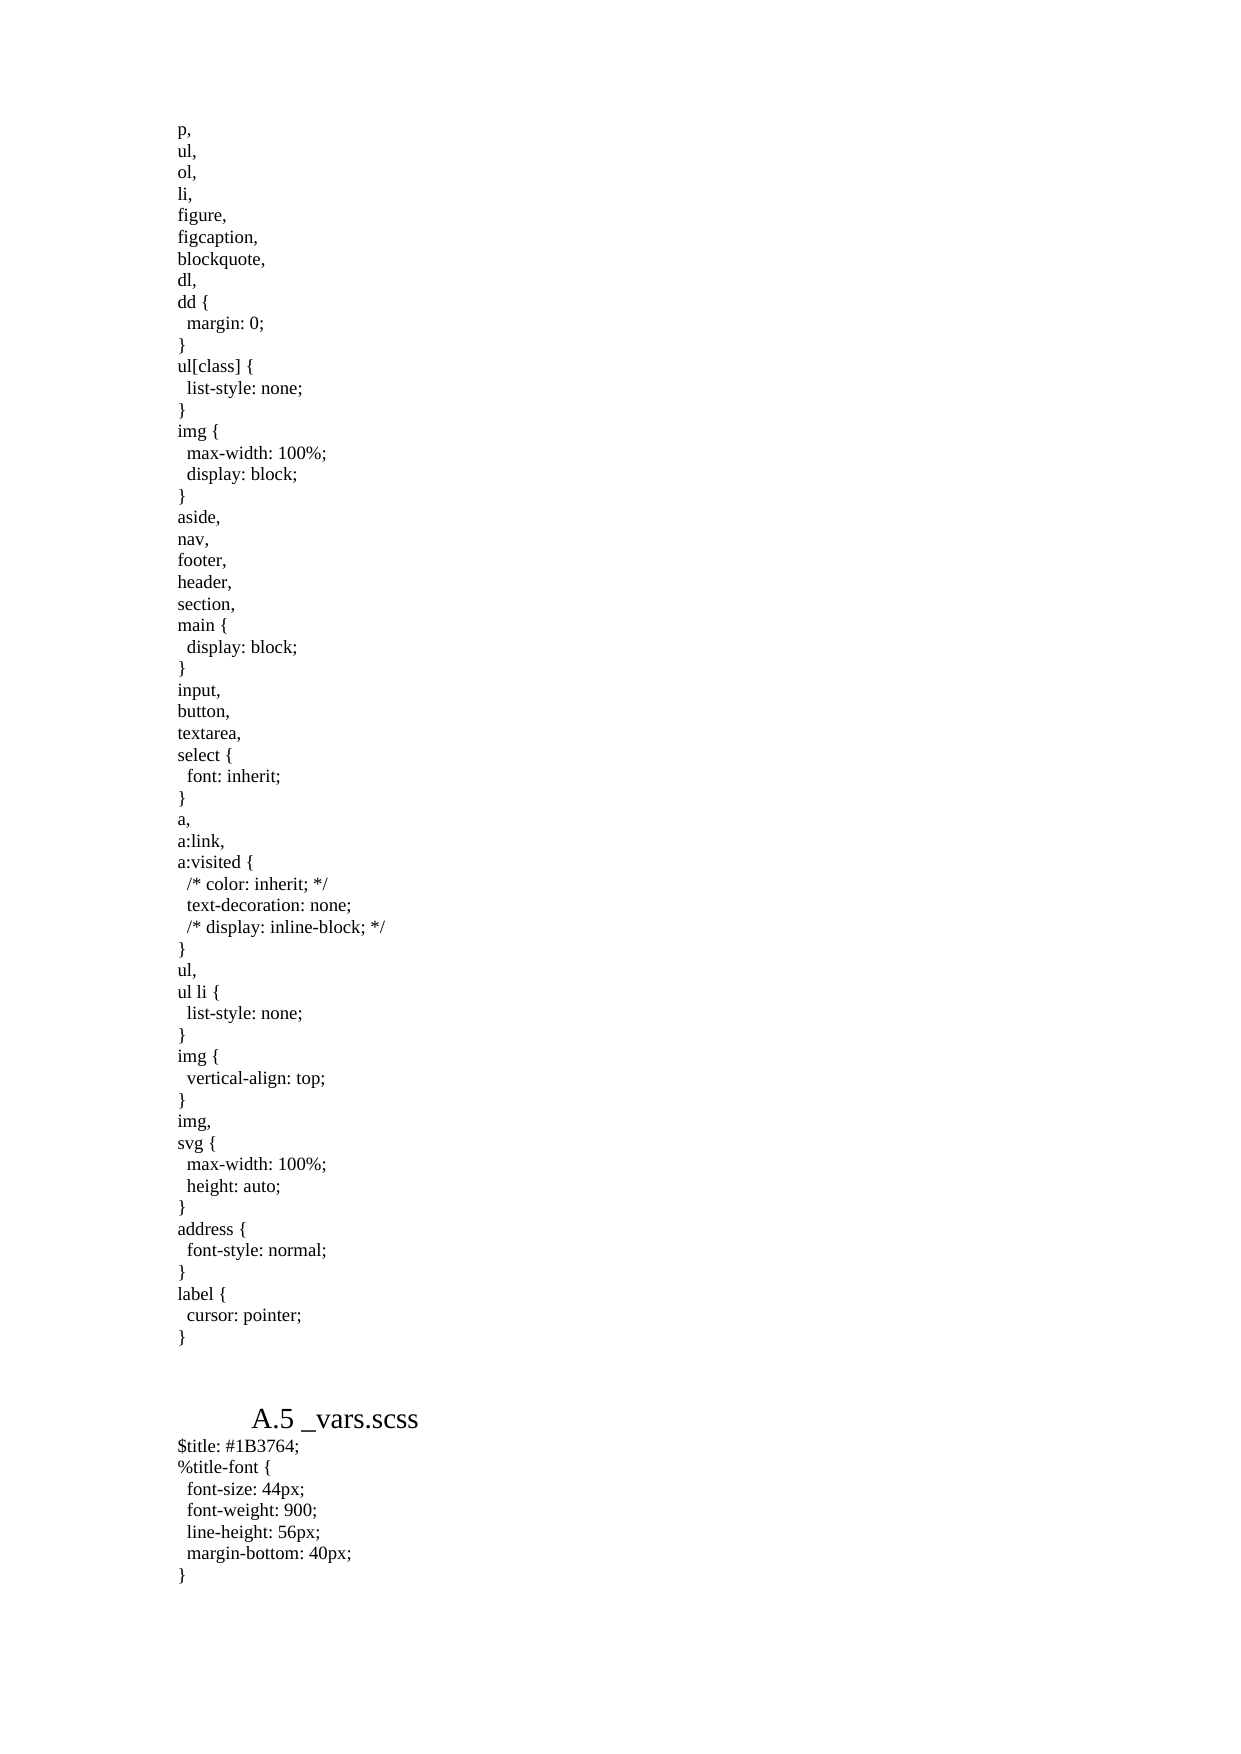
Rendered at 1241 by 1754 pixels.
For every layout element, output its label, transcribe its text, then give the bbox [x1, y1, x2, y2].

text header, [177, 571, 1152, 592]
text img { [177, 420, 1152, 442]
text ul li { [177, 981, 1152, 1002]
text } [177, 787, 1152, 808]
text } [177, 937, 1152, 959]
text figcaption, [177, 226, 1152, 247]
text ol, [177, 161, 1152, 183]
text figure, [177, 204, 1152, 226]
text height: auto; [177, 1175, 1152, 1196]
text max-width: 100%; [177, 1153, 1152, 1175]
text display: block; [177, 463, 1152, 485]
text img, [177, 1110, 1152, 1132]
text А.5 _vars.scss [177, 1401, 1152, 1434]
text textarea, [177, 722, 1152, 743]
text font: inherit; [177, 765, 1152, 787]
text label { [177, 1282, 1152, 1304]
text text-decoration: none; [177, 894, 1152, 916]
text list-style: none; [177, 1002, 1152, 1024]
text aside, [177, 506, 1152, 528]
text dd { [177, 291, 1152, 312]
text $title: #1B3764; [177, 1434, 1152, 1456]
text font-weight: 900; [177, 1499, 1152, 1521]
text footer, [177, 549, 1152, 571]
text } [177, 1326, 1152, 1347]
text address { [177, 1218, 1152, 1239]
text ul, [177, 959, 1152, 981]
text cursor: pointer; [177, 1304, 1152, 1326]
text font-style: normal; [177, 1239, 1152, 1261]
text svg { [177, 1132, 1152, 1153]
text list-style: none; [177, 377, 1152, 398]
text } [177, 334, 1152, 355]
text } [177, 1564, 1152, 1585]
text max-width: 100%; [177, 442, 1152, 463]
text } [177, 1196, 1152, 1218]
text a, [177, 808, 1152, 830]
text img { [177, 1045, 1152, 1067]
text } [177, 485, 1152, 506]
text } [177, 398, 1152, 420]
text section, [177, 592, 1152, 614]
text %title-font { [177, 1456, 1152, 1478]
text main { [177, 614, 1152, 636]
text } [177, 1261, 1152, 1282]
text blockquote, [177, 247, 1152, 269]
text vertical-align: top; [177, 1067, 1152, 1088]
text } [177, 657, 1152, 679]
text select { [177, 743, 1152, 765]
text line-height: 56px; [177, 1521, 1152, 1542]
text nav, [177, 528, 1152, 549]
text margin: 0; [177, 312, 1152, 334]
text ul, [177, 140, 1152, 161]
text a:visited { [177, 851, 1152, 873]
text dl, [177, 269, 1152, 291]
text input, [177, 679, 1152, 700]
text font-size: 44px; [177, 1478, 1152, 1499]
text li, [177, 183, 1152, 204]
text p, [177, 118, 1152, 140]
text } [177, 1088, 1152, 1110]
text margin-bottom: 40px; [177, 1542, 1152, 1564]
text display: block; [177, 636, 1152, 657]
text button, [177, 700, 1152, 722]
text /* display: inline-block; */ [177, 916, 1152, 937]
text ul[class] { [177, 355, 1152, 377]
text /* color: inherit; */ [177, 873, 1152, 894]
text a:link, [177, 830, 1152, 851]
text } [177, 1024, 1152, 1045]
